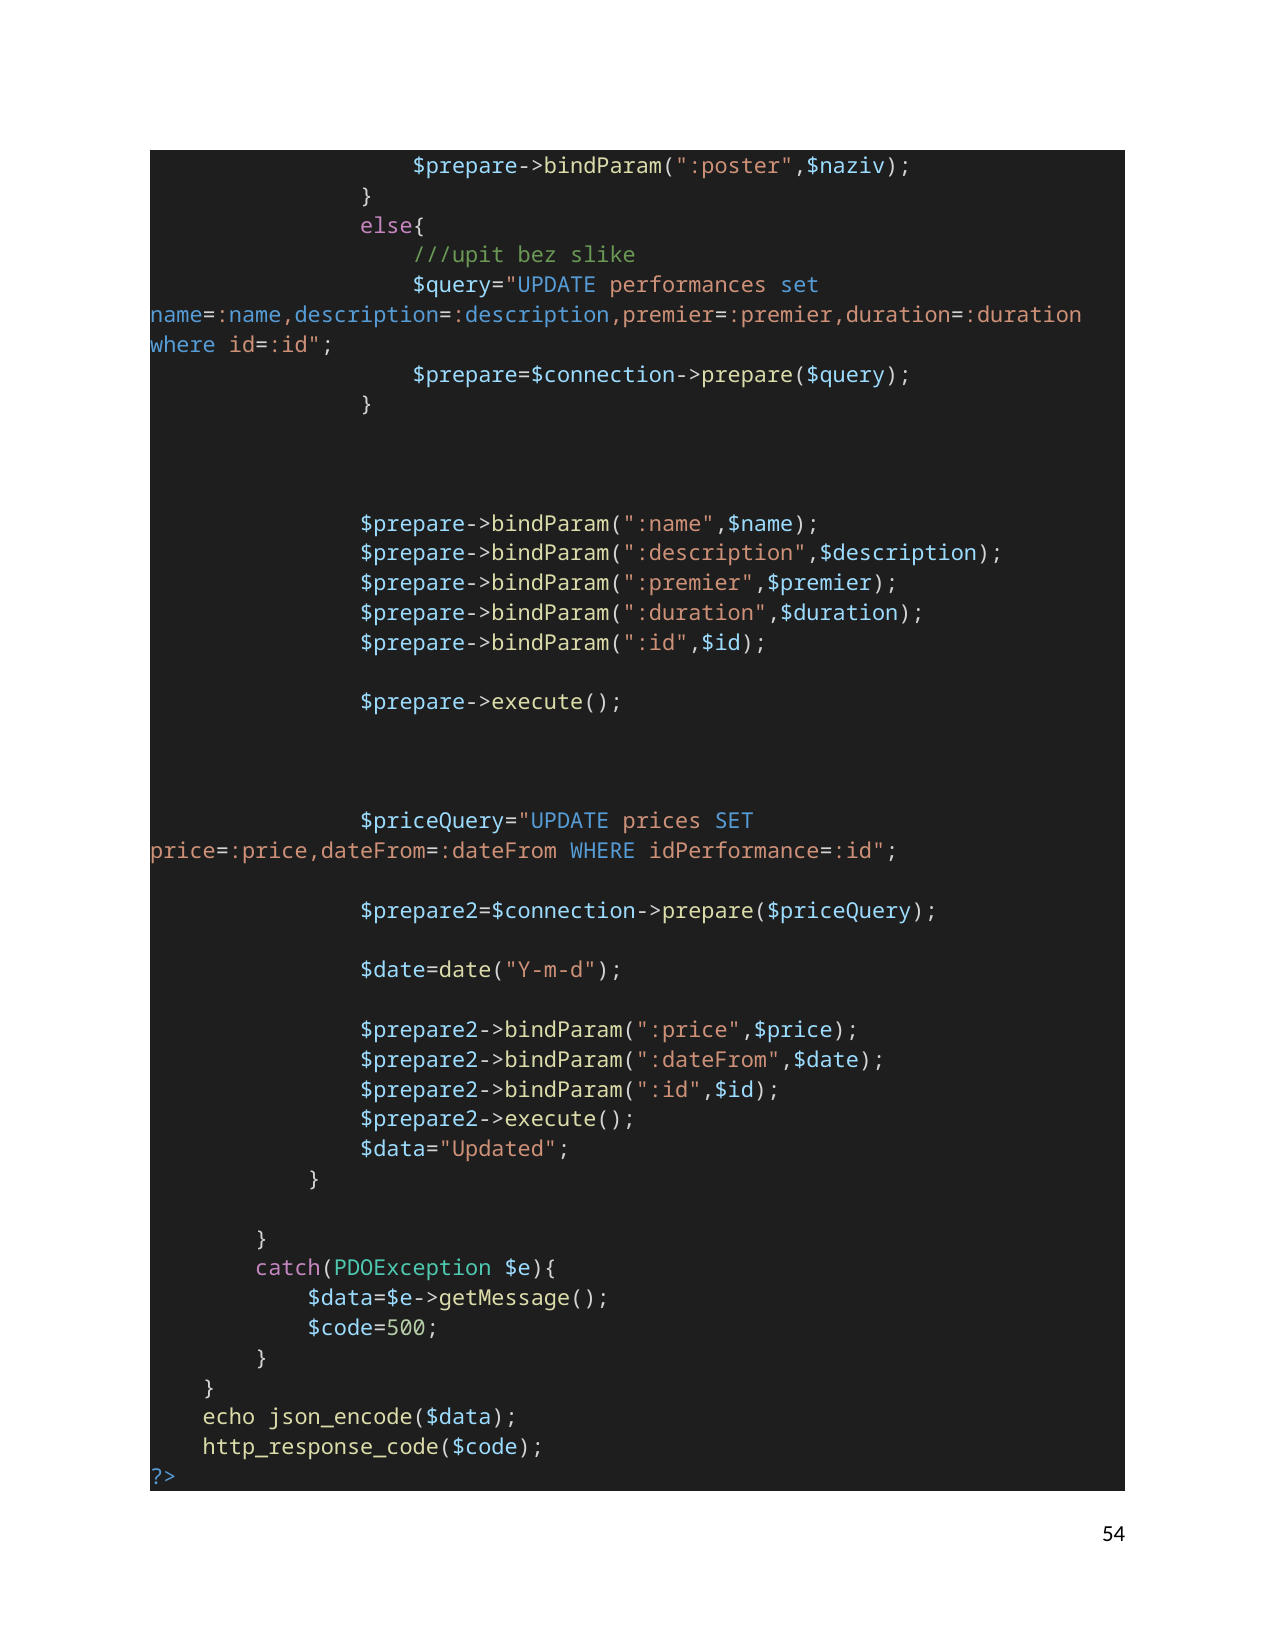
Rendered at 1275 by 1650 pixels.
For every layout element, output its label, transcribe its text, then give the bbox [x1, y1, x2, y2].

text $prepare=$connection->prepare($query); [150, 358, 1125, 388]
text $prepare2->bindParam(":id",$id); [150, 1073, 1125, 1103]
text $date=date("Y-m-d"); [150, 954, 1125, 984]
text ///upit bez slike [150, 239, 1125, 269]
text echo json_encode($data); [150, 1401, 1125, 1431]
text $prepare->bindParam(":id",$id); [150, 627, 1125, 656]
text $prepare2->execute(); [150, 1103, 1125, 1133]
text $prepare->bindParam(":poster",$naziv); [150, 150, 1125, 180]
text $prepare2->bindParam(":dateFrom",$date); [150, 1044, 1125, 1073]
text $data="Updated"; [150, 1133, 1125, 1163]
text http_response_code($code); [150, 1431, 1125, 1461]
text $priceQuery="UPDATE prices SET price=:price,dateFrom=:dateFrom WHERE idPerformance=:id"; [150, 805, 1125, 865]
text $prepare->bindParam(":duration",$duration); [150, 597, 1125, 627]
text ?> [150, 1461, 1125, 1491]
text $prepare->bindParam(":name",$name); [150, 507, 1125, 537]
text $code=500; [150, 1312, 1125, 1342]
text } [150, 1342, 1125, 1371]
text $query="UPDATE performances set name=:name,description=:description,premier=:premier,duration=:duration where id=:id"; [150, 269, 1125, 358]
text } [150, 388, 1125, 418]
text } [150, 1222, 1125, 1252]
text $prepare->bindParam(":description",$description); [150, 537, 1125, 567]
text $data=$e->getMessage(); [150, 1282, 1125, 1312]
text } [150, 180, 1125, 209]
text $prepare->bindParam(":premier",$premier); [150, 567, 1125, 597]
text catch(PDOException $e){ [150, 1252, 1125, 1282]
text $prepare2=$connection->prepare($priceQuery); [150, 895, 1125, 924]
text $prepare2->bindParam(":price",$price); [150, 1014, 1125, 1044]
text $prepare->execute(); [150, 686, 1125, 716]
text } [150, 1371, 1125, 1401]
text else{ [150, 209, 1125, 239]
text } [150, 1163, 1125, 1193]
